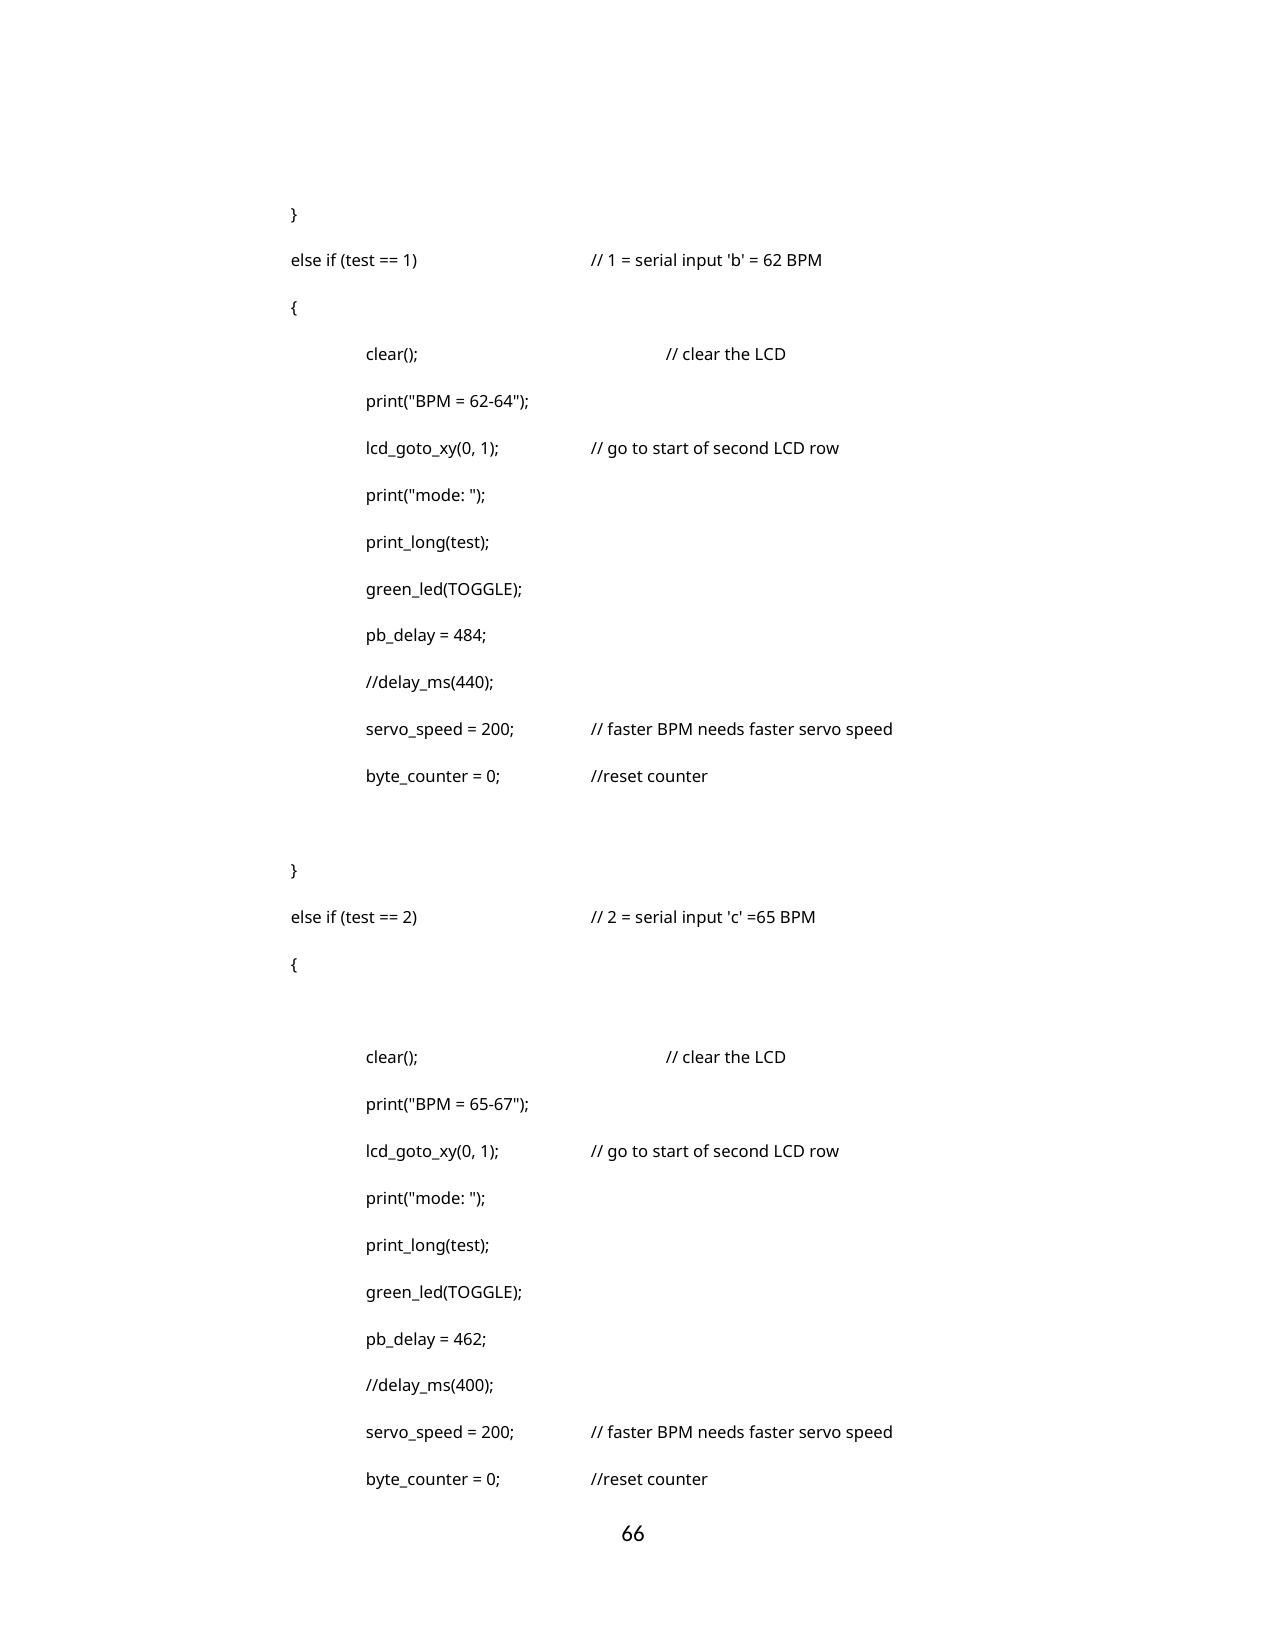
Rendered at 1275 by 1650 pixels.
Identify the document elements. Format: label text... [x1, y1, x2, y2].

text servo_speed = 200; // faster BPM needs faster servo speed [141, 1421, 1125, 1444]
text { [141, 952, 1125, 975]
text } [141, 202, 1125, 225]
text lcd_goto_xy(0, 1); // go to start of second LCD row [141, 1140, 1125, 1162]
text print("BPM = 65-67"); [141, 1093, 1125, 1116]
text } [141, 858, 1125, 881]
text //delay_ms(400); [141, 1374, 1125, 1397]
text print_long(test); [141, 1233, 1125, 1256]
text lcd_goto_xy(0, 1); // go to start of second LCD row [141, 437, 1125, 459]
text //delay_ms(440); [141, 671, 1125, 694]
text pb_delay = 462; [141, 1327, 1125, 1350]
text green_led(TOGGLE); [141, 577, 1125, 600]
text green_led(TOGGLE); [141, 1280, 1125, 1303]
text else if (test == 2) // 2 = serial input 'c' =65 BPM [141, 905, 1125, 928]
text { [141, 296, 1125, 319]
text byte_counter = 0; //reset counter [141, 1468, 1125, 1491]
text clear(); // clear the LCD [141, 1046, 1125, 1069]
text print("mode: "); [141, 1187, 1125, 1209]
text byte_counter = 0; //reset counter [141, 765, 1125, 787]
text print("BPM = 62-64"); [141, 390, 1125, 412]
text servo_speed = 200; // faster BPM needs faster servo speed [141, 718, 1125, 741]
text print_long(test); [141, 530, 1125, 553]
text clear(); // clear the LCD [141, 343, 1125, 366]
text print("mode: "); [141, 483, 1125, 506]
text pb_delay = 484; [141, 624, 1125, 647]
text else if (test == 1) // 1 = serial input 'b' = 62 BPM [141, 249, 1125, 272]
